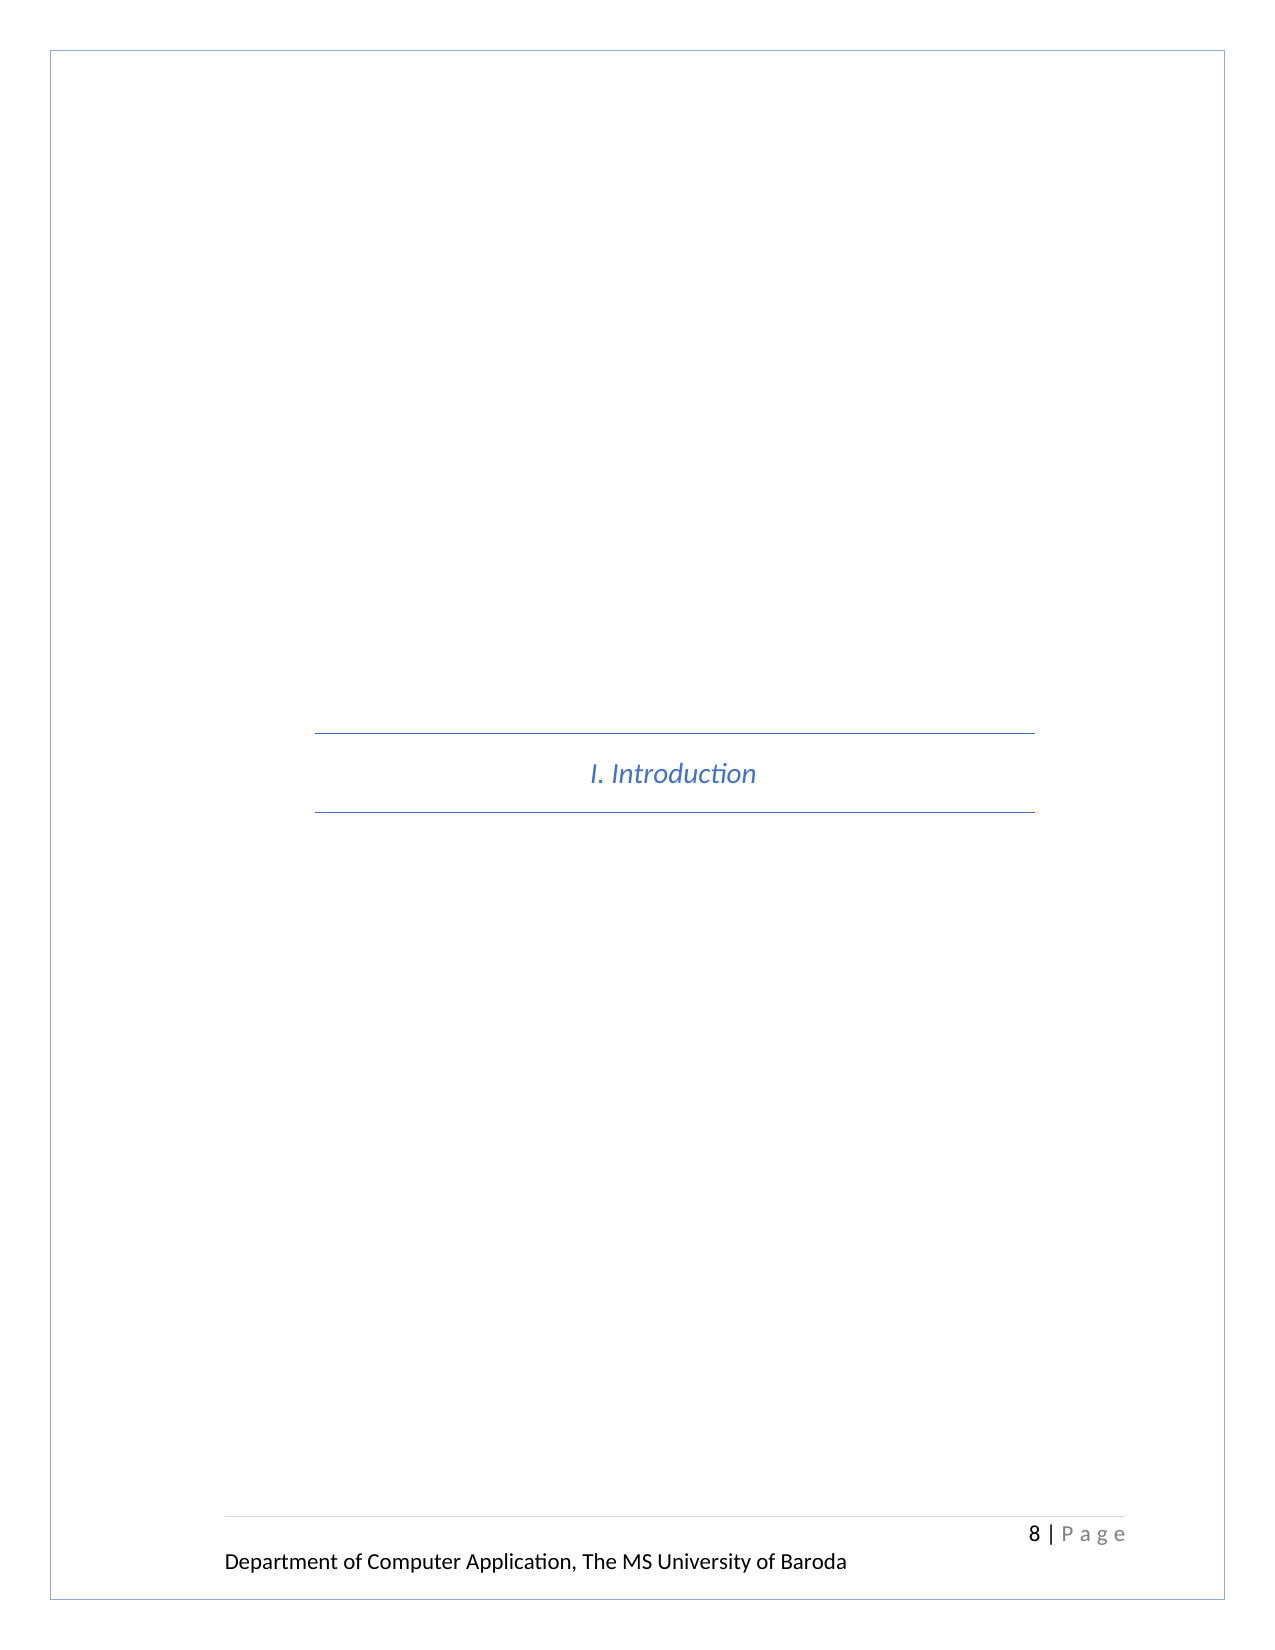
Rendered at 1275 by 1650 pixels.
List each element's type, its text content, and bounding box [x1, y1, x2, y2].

text I. Introduction [314, 734, 1035, 813]
